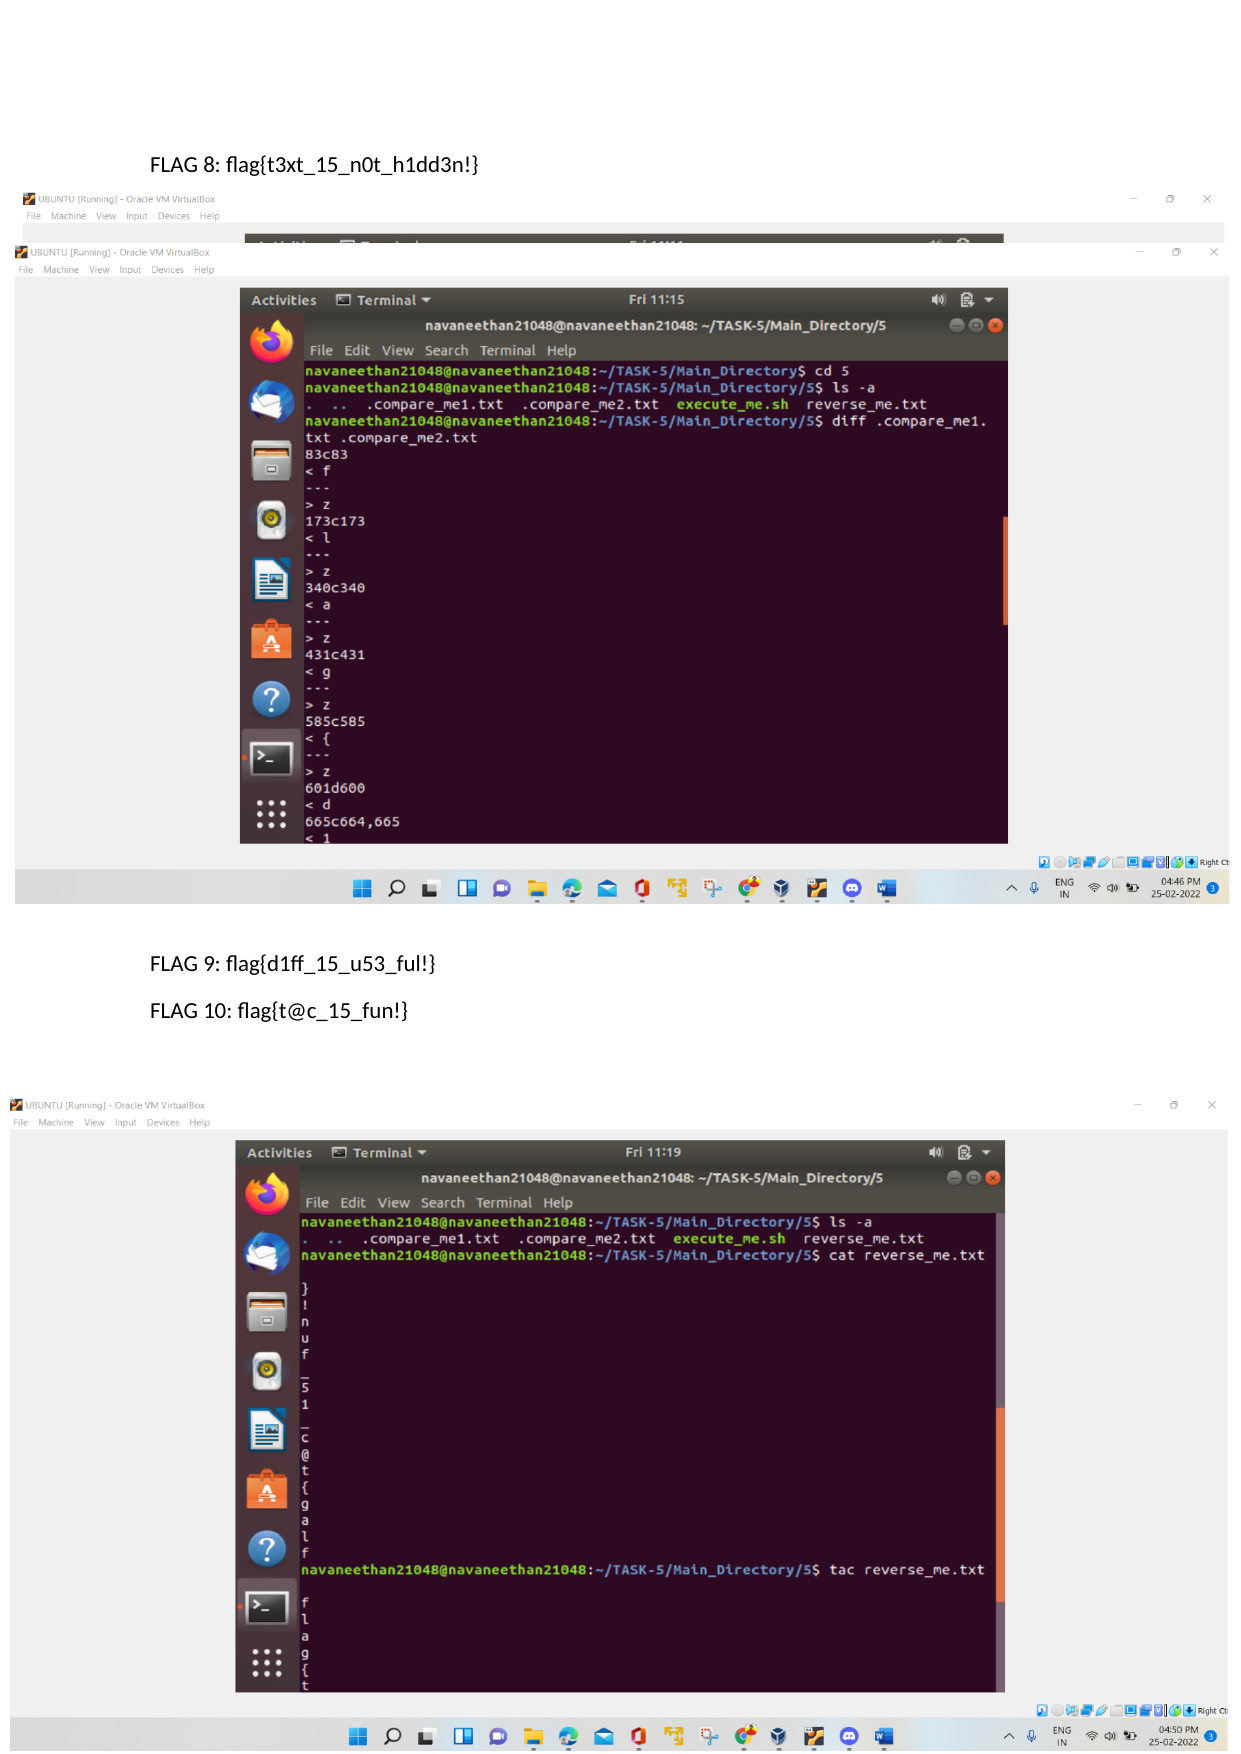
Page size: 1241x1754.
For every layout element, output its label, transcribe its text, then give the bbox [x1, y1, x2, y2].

text FLAG 10: flag{t@c_15_fun!} [150, 996, 1090, 1024]
picture [8, 1096, 1227, 1749]
text FLAG 8: flag{t3xt_15_n0t_h1dd3n!} [150, 150, 1090, 178]
picture [13, 190, 1229, 902]
text FLAG 9: flag{d1ff_15_u53_ful!} [150, 902, 1090, 977]
